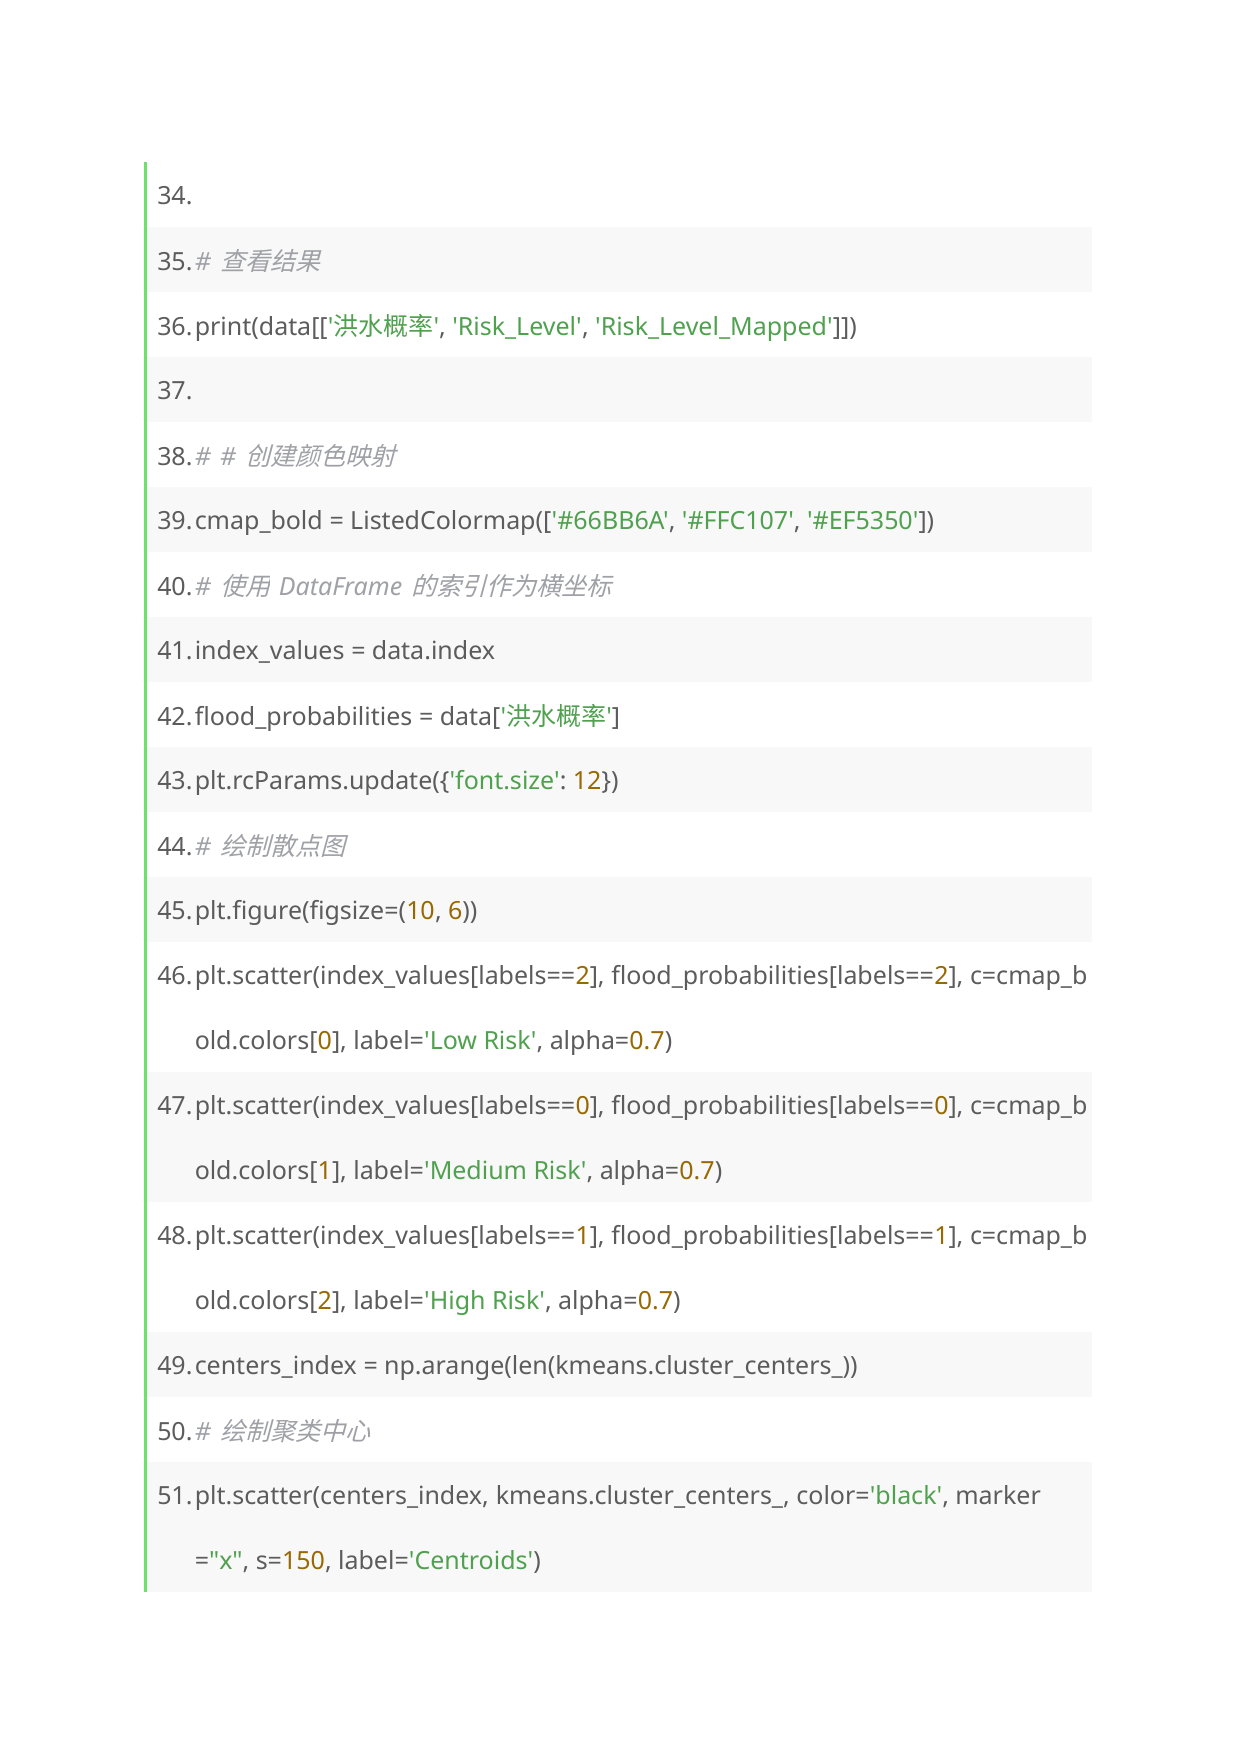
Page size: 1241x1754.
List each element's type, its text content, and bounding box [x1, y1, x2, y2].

list centers_index = np.arange(len(kmeans.cluster_centers_)) [147, 1332, 1092, 1397]
list cmap_bold = ListedColormap(['#66BB6A', '#FFC107', '#EF5350']) [147, 487, 1092, 552]
list # # 创建颜色映射 [147, 422, 1092, 487]
list # 绘制散点图 [147, 812, 1092, 877]
list plt.rcParams.update({'font.size': 12}) [147, 747, 1092, 812]
list # 绘制聚类中心 [147, 1397, 1092, 1462]
list plt.scatter(index_values[labels==2], flood_probabilities[labels==2], c=cmap_bold.colors[0], label='Low Risk', alpha=0.7) [147, 942, 1092, 1072]
list index_values = data.index [147, 617, 1092, 682]
list # 查看结果 [147, 227, 1092, 292]
list flood_probabilities = data['洪水概率'] [147, 682, 1092, 747]
list plt.scatter(centers_index, kmeans.cluster_centers_, color='black', marker="x", s=150, label='Centroids') [147, 1462, 1092, 1592]
list plt.scatter(index_values[labels==0], flood_probabilities[labels==0], c=cmap_bold.colors[1], label='Medium Risk', alpha=0.7) [147, 1072, 1092, 1202]
list print(data[['洪水概率', 'Risk_Level', 'Risk_Level_Mapped']]) [147, 292, 1092, 357]
list plt.scatter(index_values[labels==1], flood_probabilities[labels==1], c=cmap_bold.colors[2], label='High Risk', alpha=0.7) [147, 1202, 1092, 1332]
list plt.figure(figsize=(10, 6)) [147, 877, 1092, 942]
list # 使用 DataFrame 的索引作为横坐标 [147, 552, 1092, 617]
